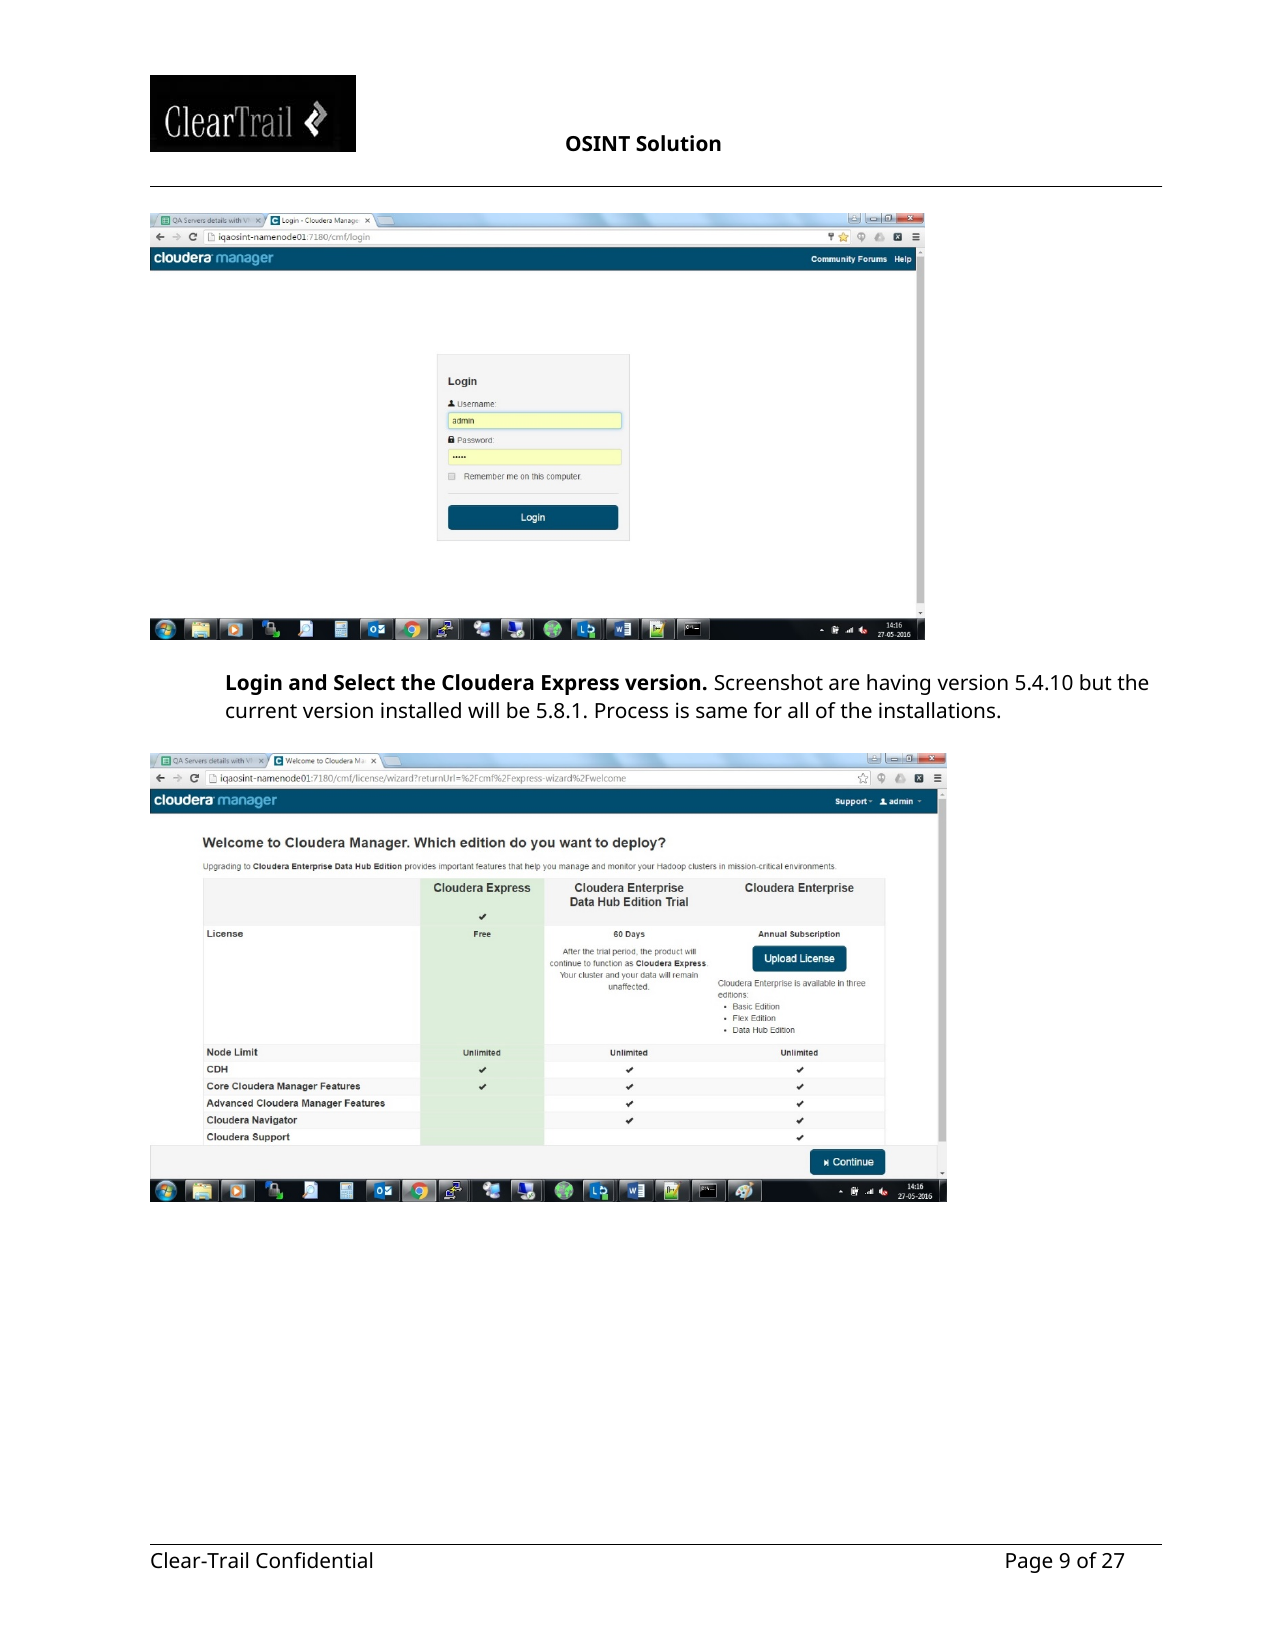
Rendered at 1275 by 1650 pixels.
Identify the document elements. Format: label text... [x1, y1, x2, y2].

picture [266, 255, 273, 262]
picture [812, 256, 855, 263]
picture [154, 253, 212, 262]
picture [150, 75, 356, 152]
text Login and Select the Cloudera Express version. Screenshot are having version 5.4.10 but the current version installed will be 5.8.1. Process is same for all of the installations. [225, 668, 1162, 725]
picture [155, 795, 214, 805]
picture [150, 213, 925, 640]
picture [233, 797, 244, 804]
picture [218, 797, 228, 804]
picture [836, 798, 867, 806]
picture [890, 799, 913, 804]
picture [249, 797, 260, 803]
picture [894, 256, 912, 263]
picture [260, 797, 270, 806]
picture [250, 256, 263, 264]
picture [227, 256, 238, 262]
picture [858, 256, 887, 262]
picture [150, 753, 947, 1202]
